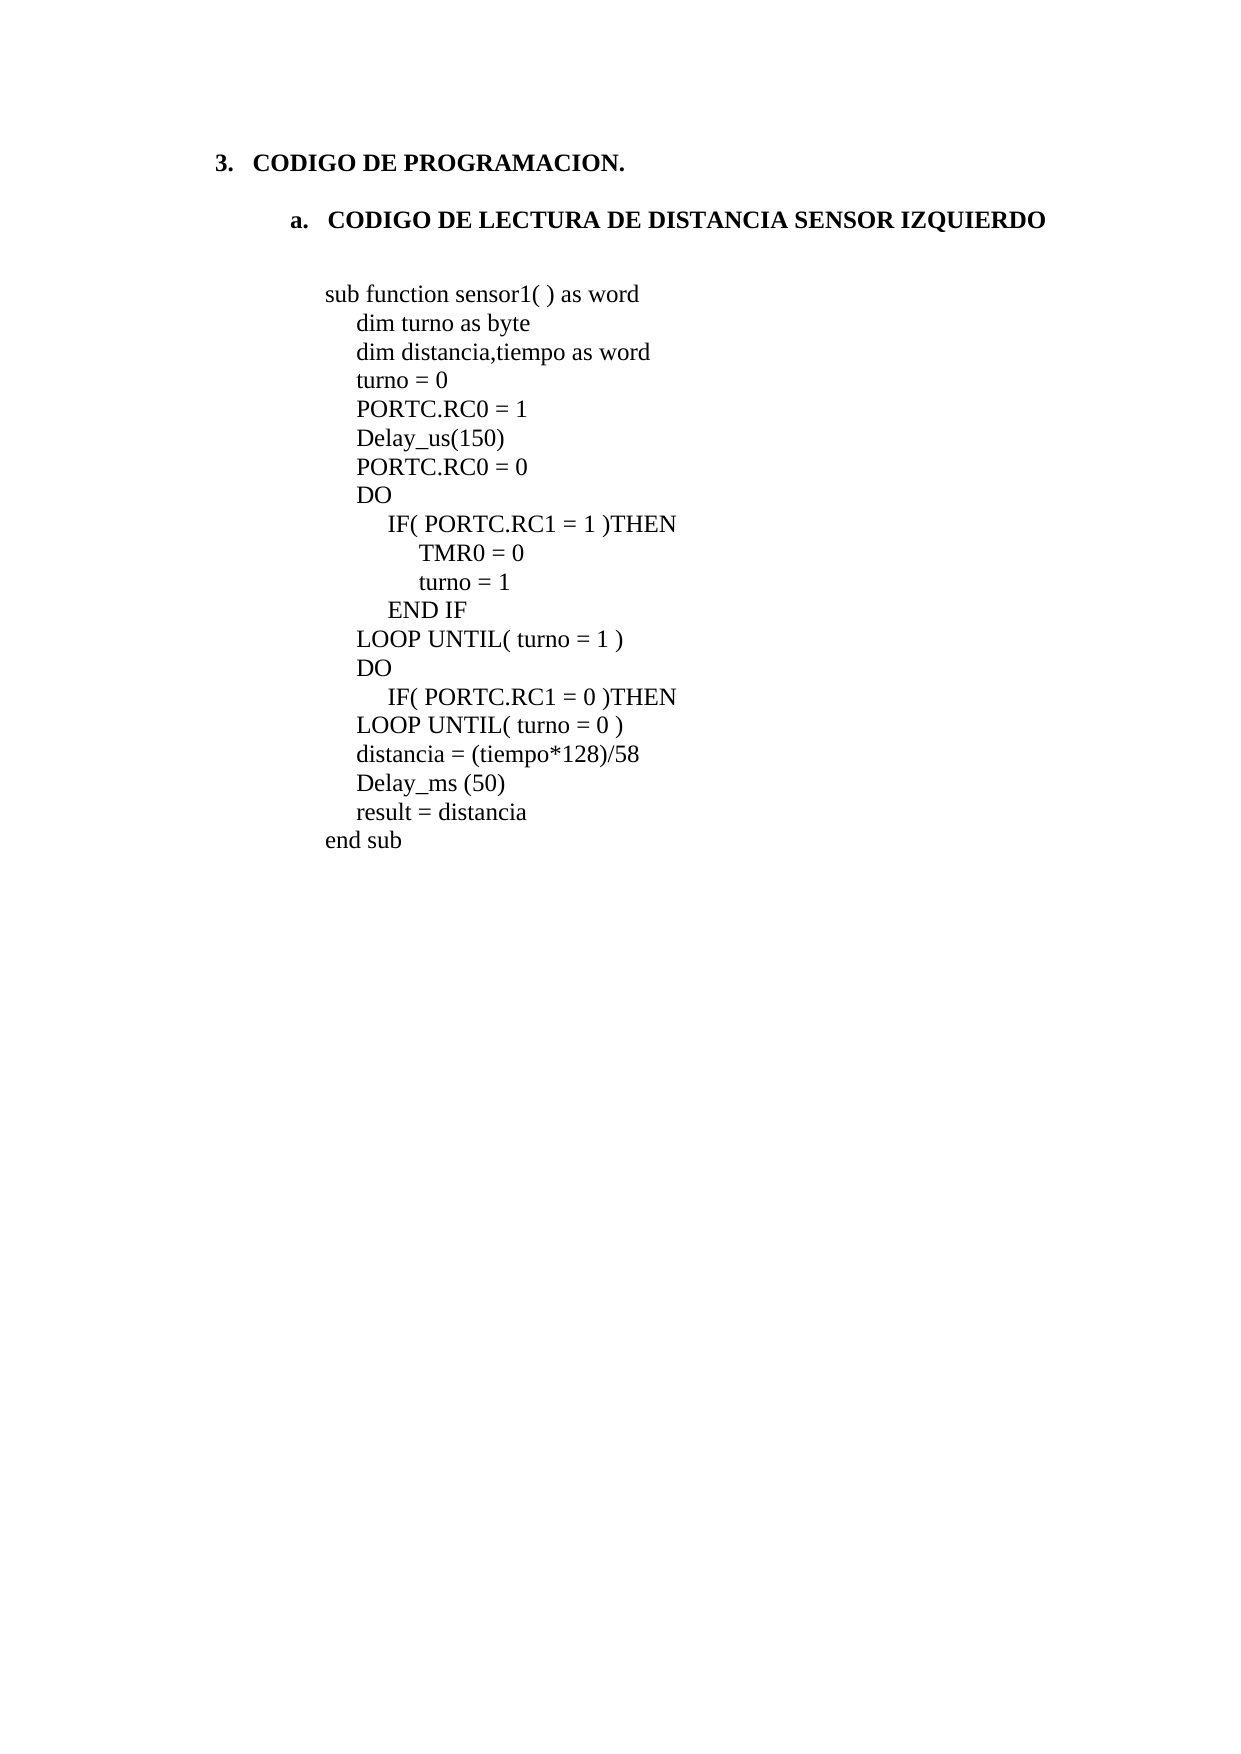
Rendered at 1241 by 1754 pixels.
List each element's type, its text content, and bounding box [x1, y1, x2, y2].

text DO [325, 481, 1063, 509]
text dim turno as byte [325, 308, 1063, 337]
text IF( PORTC.RC1 = 0 )THEN [325, 682, 1063, 711]
text IF( PORTC.RC1 = 1 )THEN [325, 509, 1063, 538]
text result = distancia [325, 797, 1063, 826]
text turno = 0 [325, 366, 1063, 394]
text LOOP UNTIL( turno = 1 ) [325, 624, 1063, 653]
text Delay_ms (50) [325, 768, 1063, 797]
text end sub [325, 826, 1063, 854]
text dim distancia,tiempo as word [325, 337, 1063, 366]
text Delay_us(150) [325, 423, 1063, 452]
text sub function sensor1( ) as word [325, 279, 1063, 308]
text END IF [325, 596, 1063, 624]
text distancia = (tiempo*128)/58 [325, 739, 1063, 768]
list CODIGO DE PROGRAMACION. [215, 148, 1063, 176]
text PORTC.RC0 = 1 [325, 394, 1063, 423]
text DO [325, 653, 1063, 682]
text TMR0 = 0 [325, 538, 1063, 567]
text PORTC.RC0 = 0 [325, 452, 1063, 481]
text turno = 1 [325, 567, 1063, 596]
text LOOP UNTIL( turno = 0 ) [325, 711, 1063, 739]
list CODIGO DE LECTURA DE DISTANCIA SENSOR IZQUIERDO [290, 205, 1063, 234]
